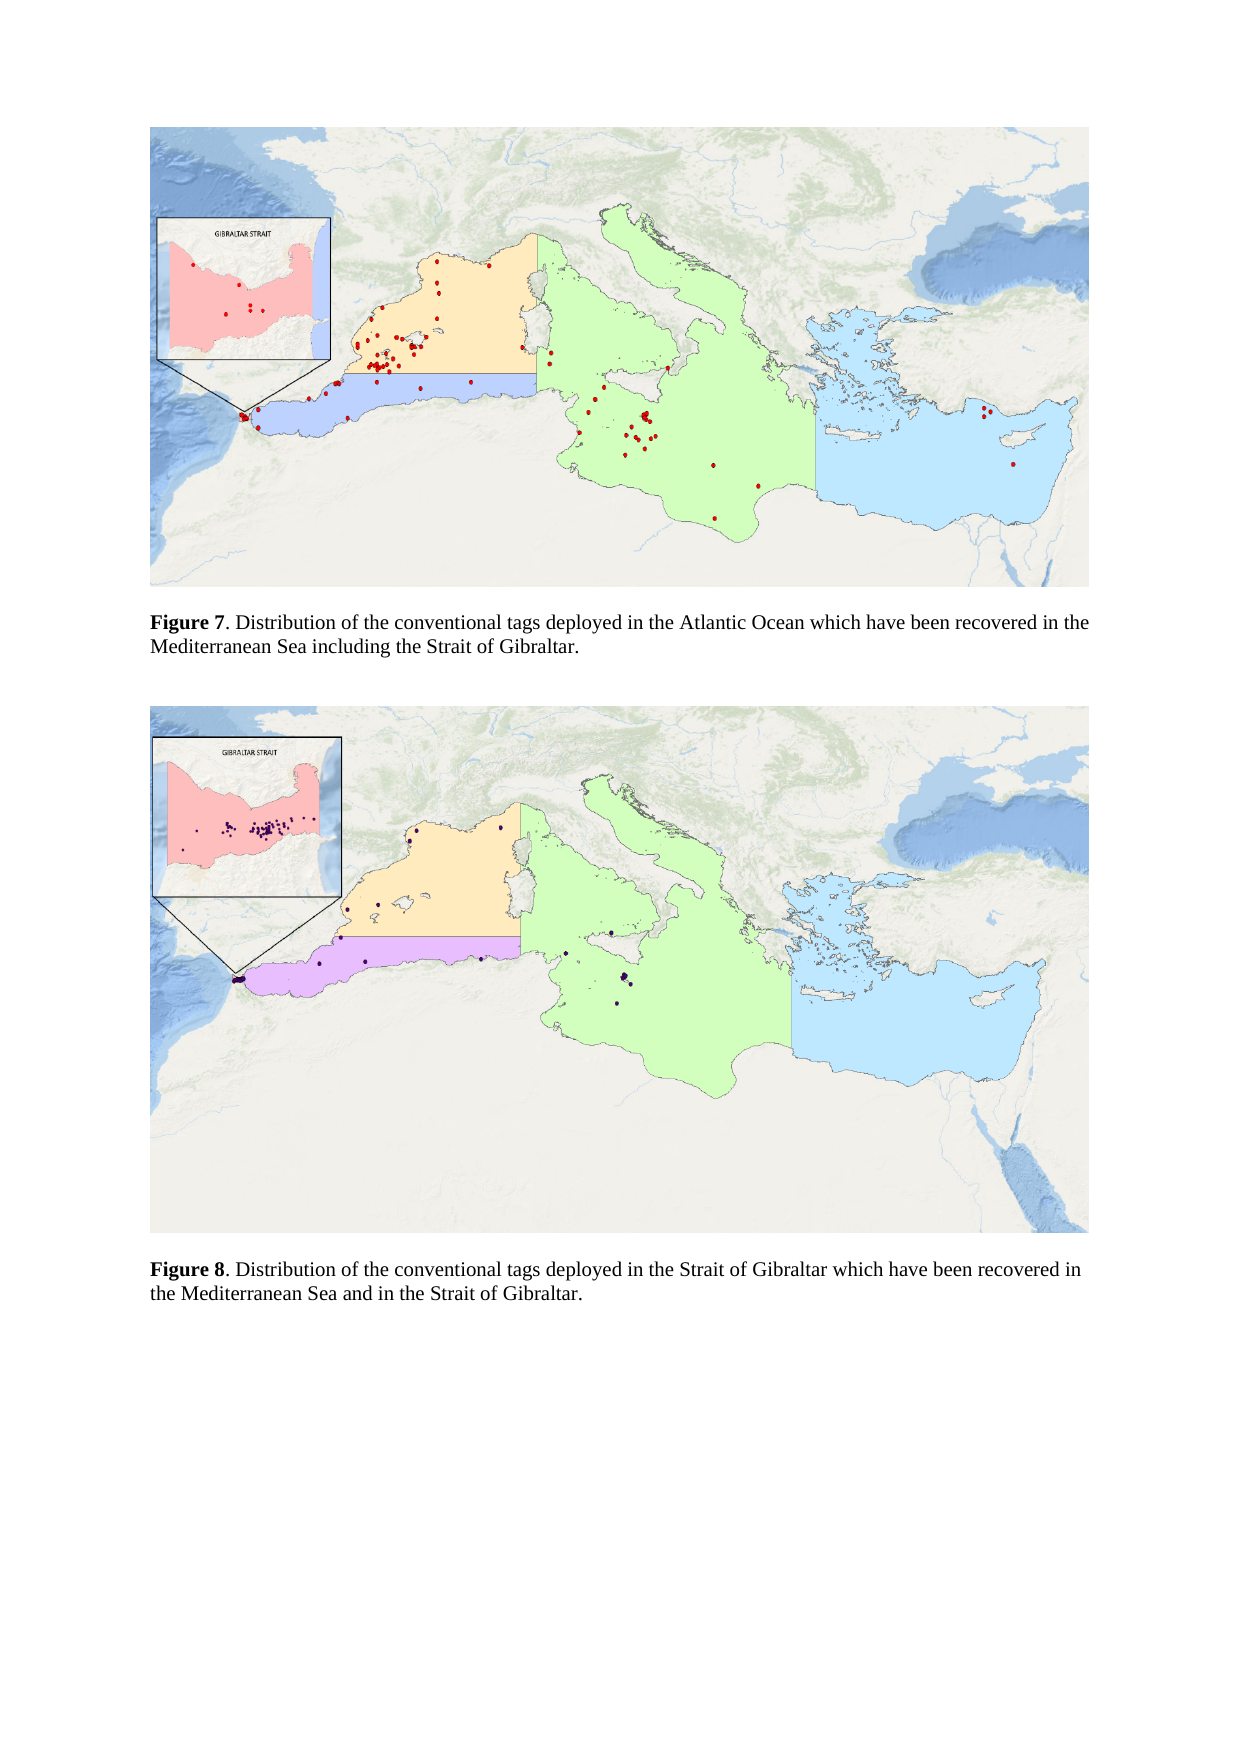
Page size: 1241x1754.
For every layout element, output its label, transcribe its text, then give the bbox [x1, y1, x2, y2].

text Figure 7. Distribution of the conventional tags deployed in the Atlantic Ocean which have been recovered in the Mediterranean Sea including the Strait of Gibraltar. [150, 610, 1090, 658]
picture [150, 127, 1089, 587]
text Figure 8. Distribution of the conventional tags deployed in the Strait of Gibraltar which have been recovered in the Mediterranean Sea and in the Strait of Gibraltar. [150, 1257, 1090, 1305]
picture [150, 706, 1089, 1233]
